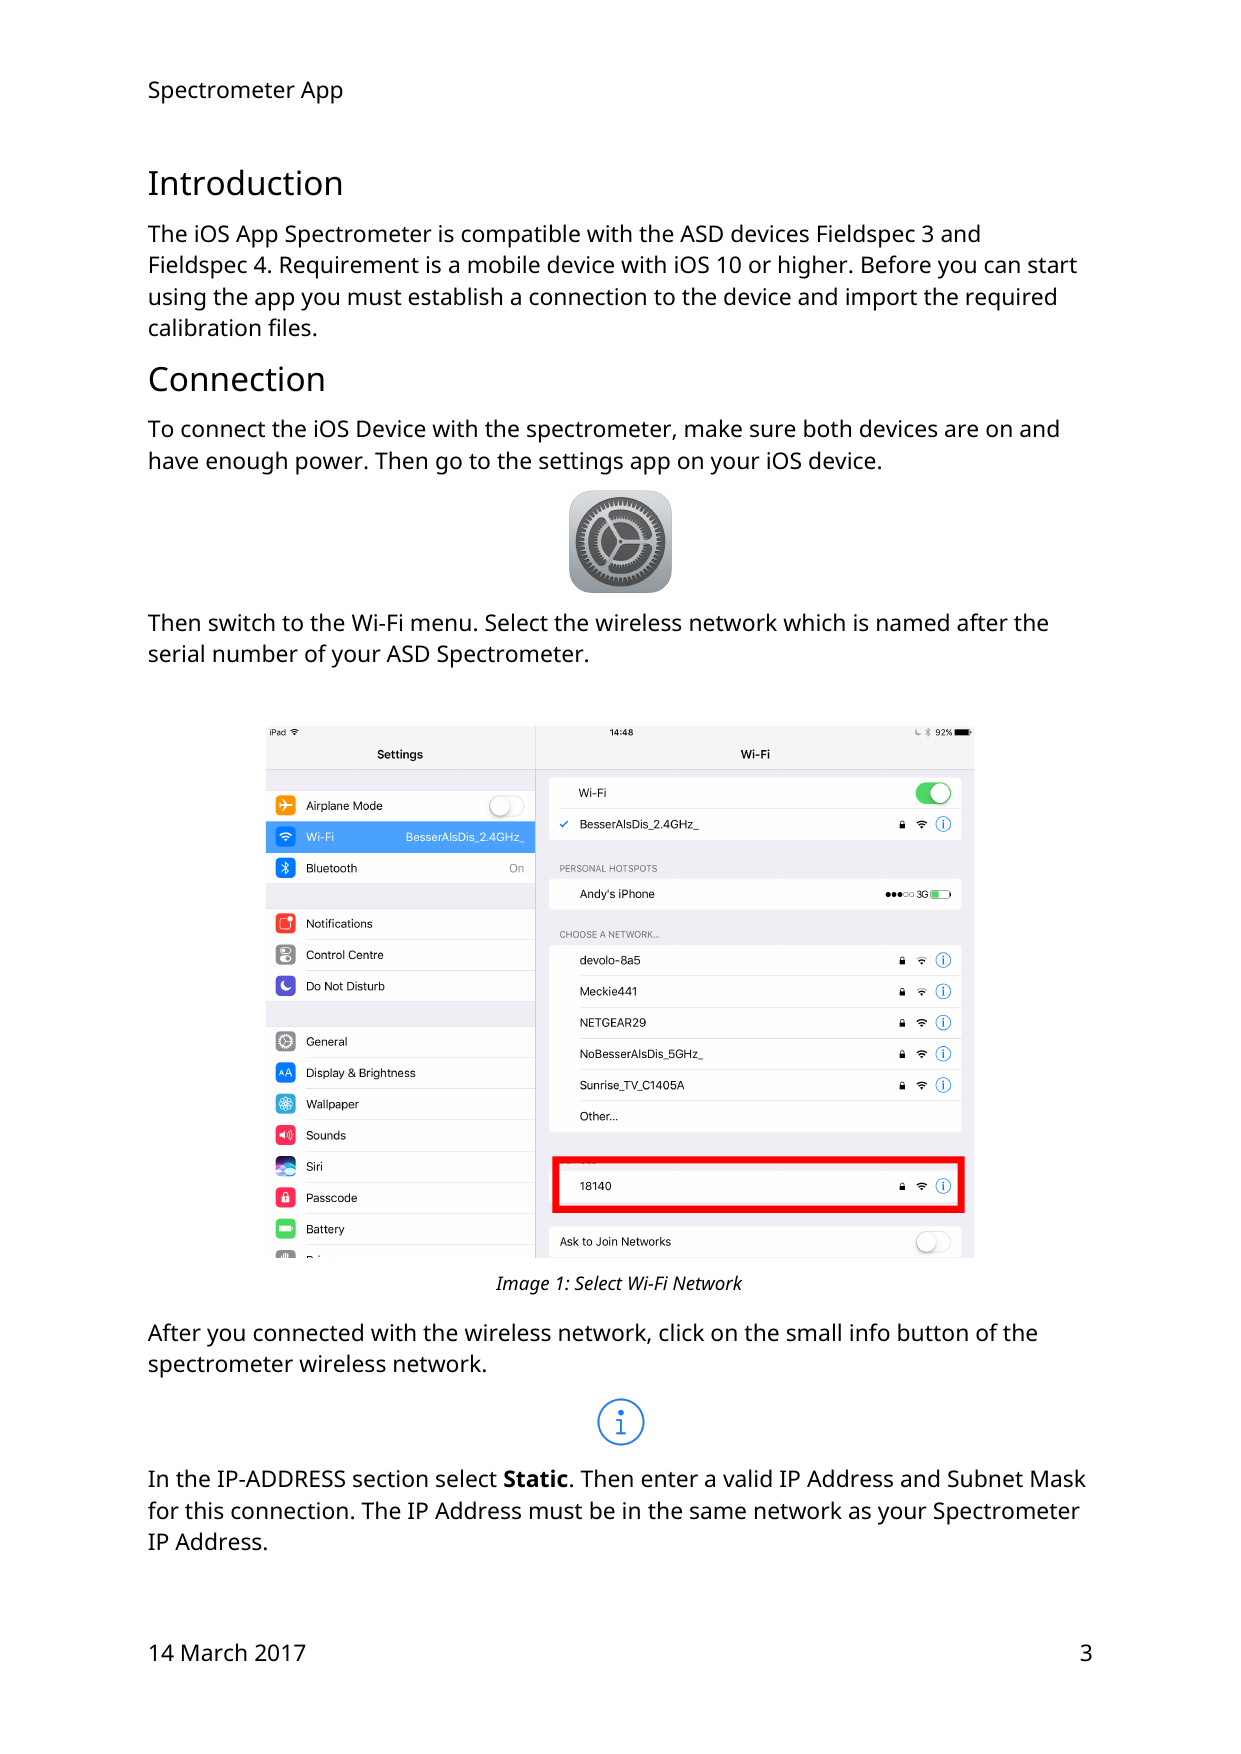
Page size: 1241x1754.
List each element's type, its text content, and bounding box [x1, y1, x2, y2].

text In the IP-ADDRESS section select Static. Then enter a valid IP Address and Subnet Mask for this connection. The IP Address must be in the same network as your Spectrometer IP Address. [148, 1463, 1093, 1557]
text The iOS App Spectrometer is compatible with the ASD devices Fieldspec 3 and Fieldspec 4. Requirement is a mobile device with iOS 10 or higher. Before you can start using the app you must establish a connection to the device and import the required calibration files. [148, 218, 1093, 343]
subtitle Connection [148, 356, 1093, 401]
picture [567, 488, 674, 595]
text To connect the iOS Device with the spectrometer, make sure both devices are on and have enough power. Then go to the settings app on your iOS device. [148, 413, 1093, 476]
picture [265, 726, 975, 1258]
picture [590, 1391, 650, 1451]
text After you connected with the wireless network, click on the small info button of the spectrometer wireless network. [148, 1317, 1093, 1379]
text Then switch to the Wi-Fi menu. Select the wireless network which is named after the serial number of your ASD Spectrometer. [148, 607, 1093, 670]
text Image 1: Select Wi-Fi Network [148, 1271, 1093, 1296]
subtitle Introduction [148, 160, 1093, 206]
